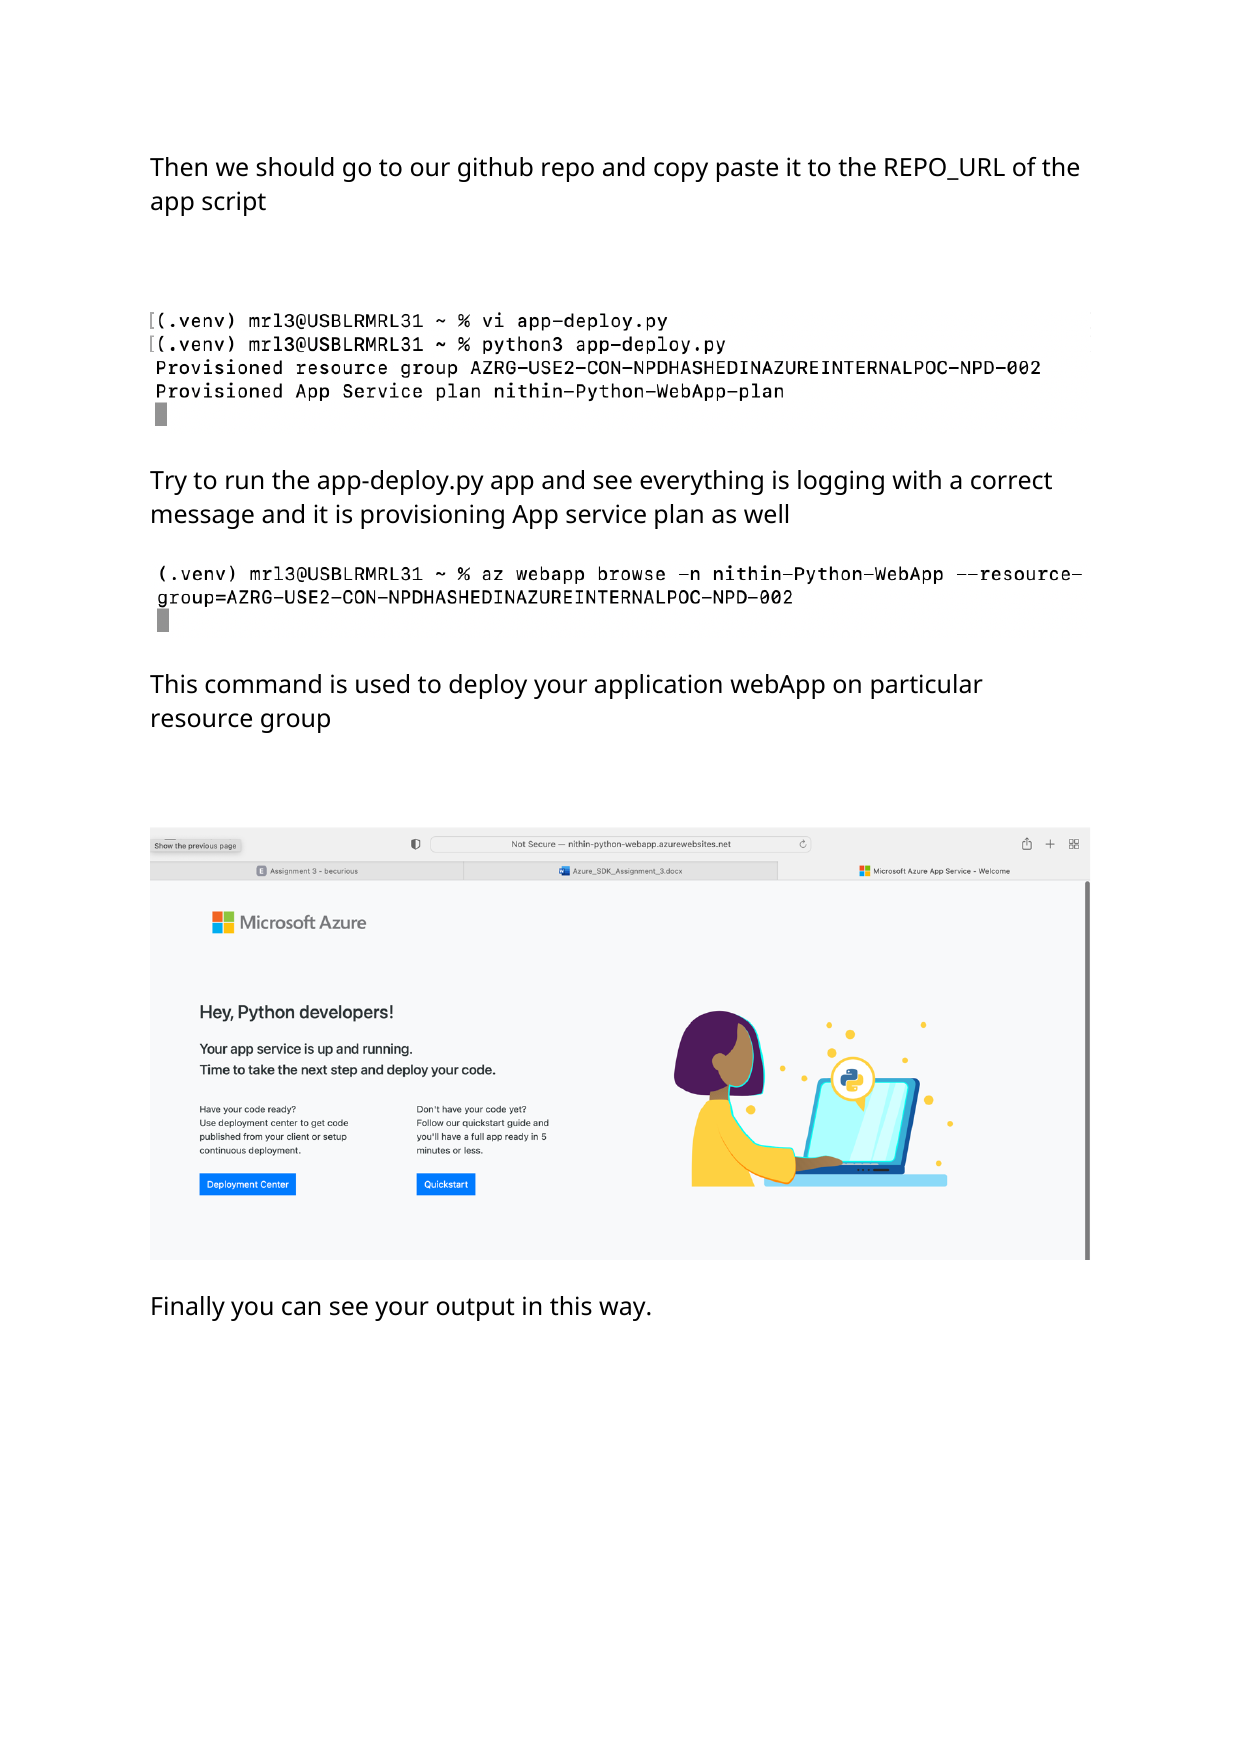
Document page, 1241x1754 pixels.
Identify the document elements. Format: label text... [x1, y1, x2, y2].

picture [150, 560, 1091, 638]
picture [150, 827, 1091, 1260]
picture [150, 310, 1091, 434]
text Finally you can see your output in this way. [150, 1289, 1090, 1323]
text Then we should go to our github repo and copy paste it to the REPO_URL of the app script [150, 150, 1090, 218]
text This command is used to deploy your application webApp on particular resource group [150, 667, 1090, 735]
text Try to run the app-deploy.py app and see everything is logging with a correct message and it is provisioning App service plan as well [150, 463, 1090, 531]
